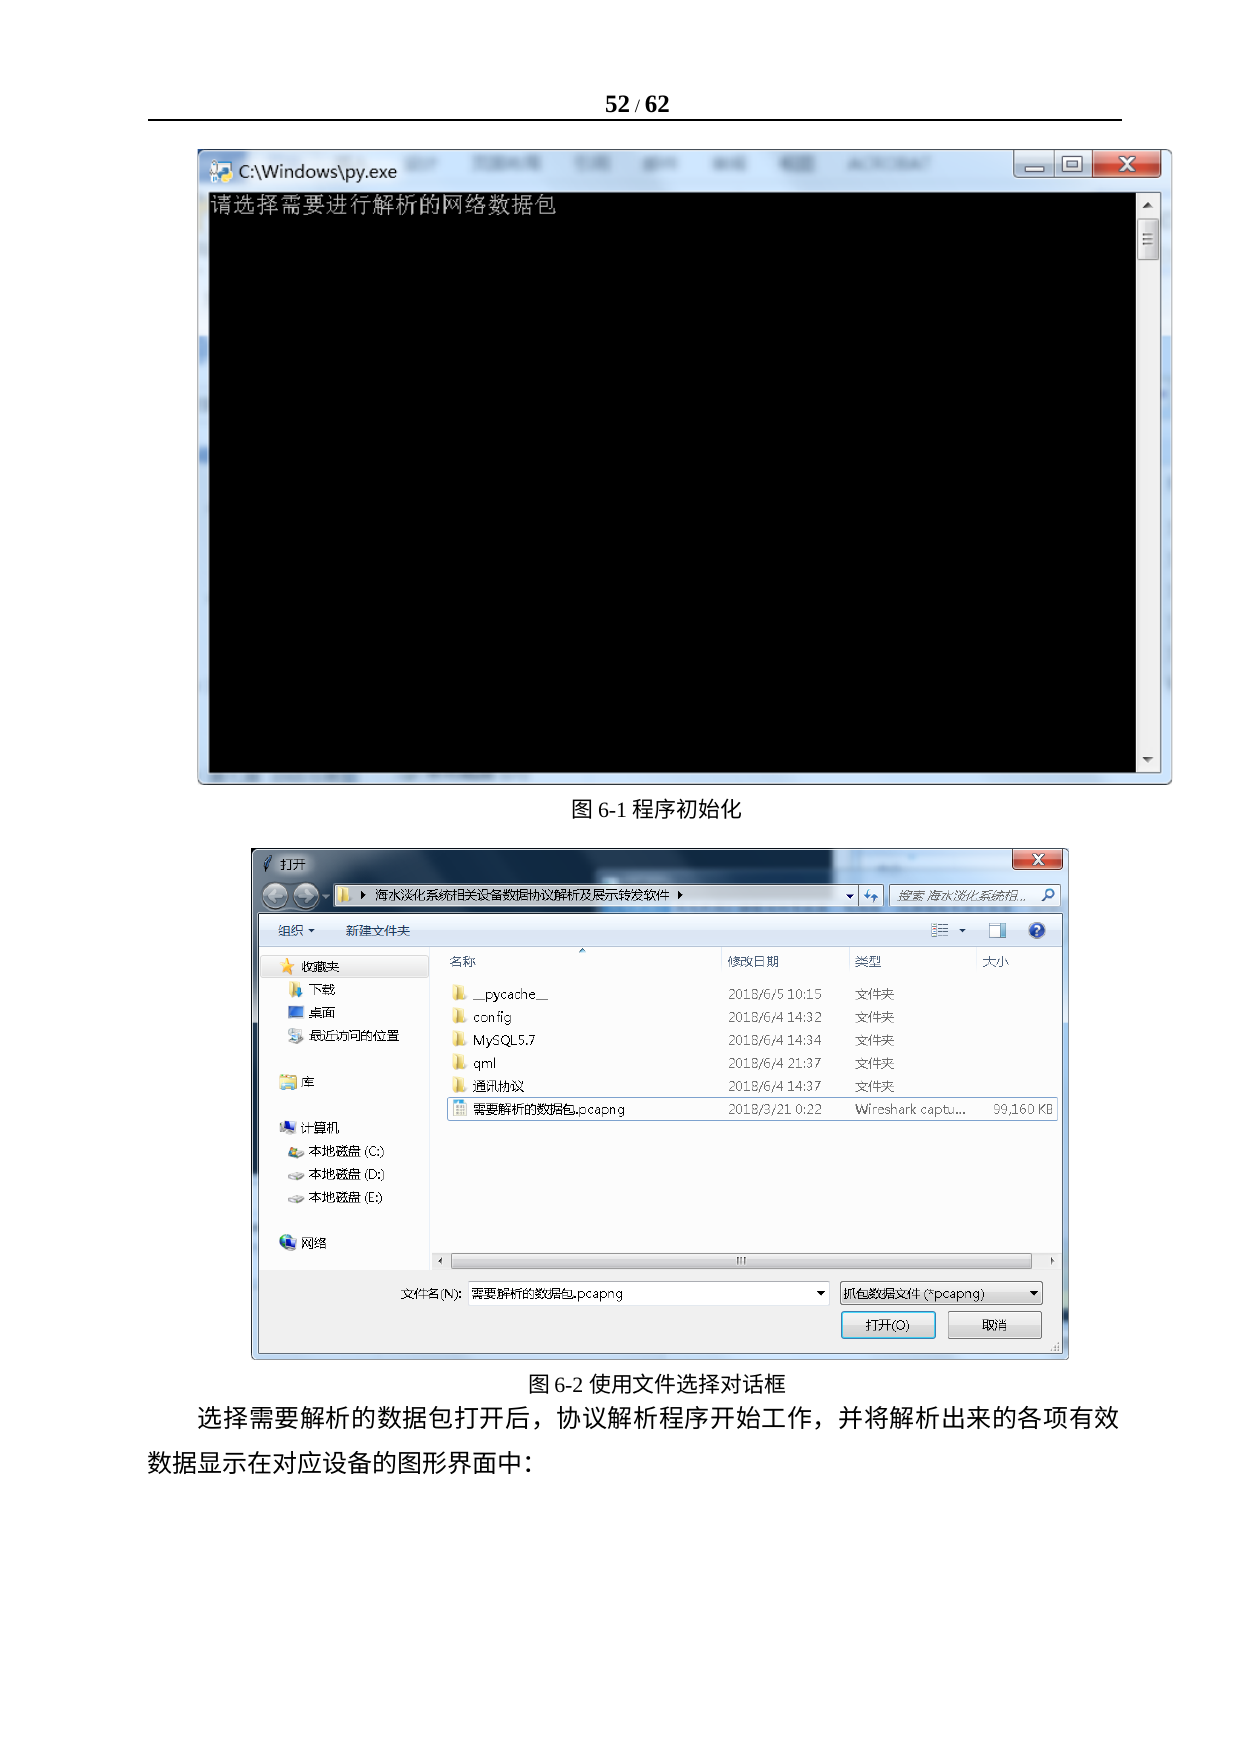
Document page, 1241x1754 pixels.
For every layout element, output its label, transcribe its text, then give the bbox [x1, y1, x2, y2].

picture [251, 848, 1069, 1360]
text 选择需要解析的数据包打开后，协议解析程序开始工作，并将解析出来的各项有效数据显示在对应设备的图形界面中： [148, 1398, 1122, 1480]
text 图6-2 使用文件选择对话框 [148, 1367, 1122, 1398]
picture [197, 149, 1173, 785]
text 图6-1 程序初始化 [148, 792, 1122, 823]
